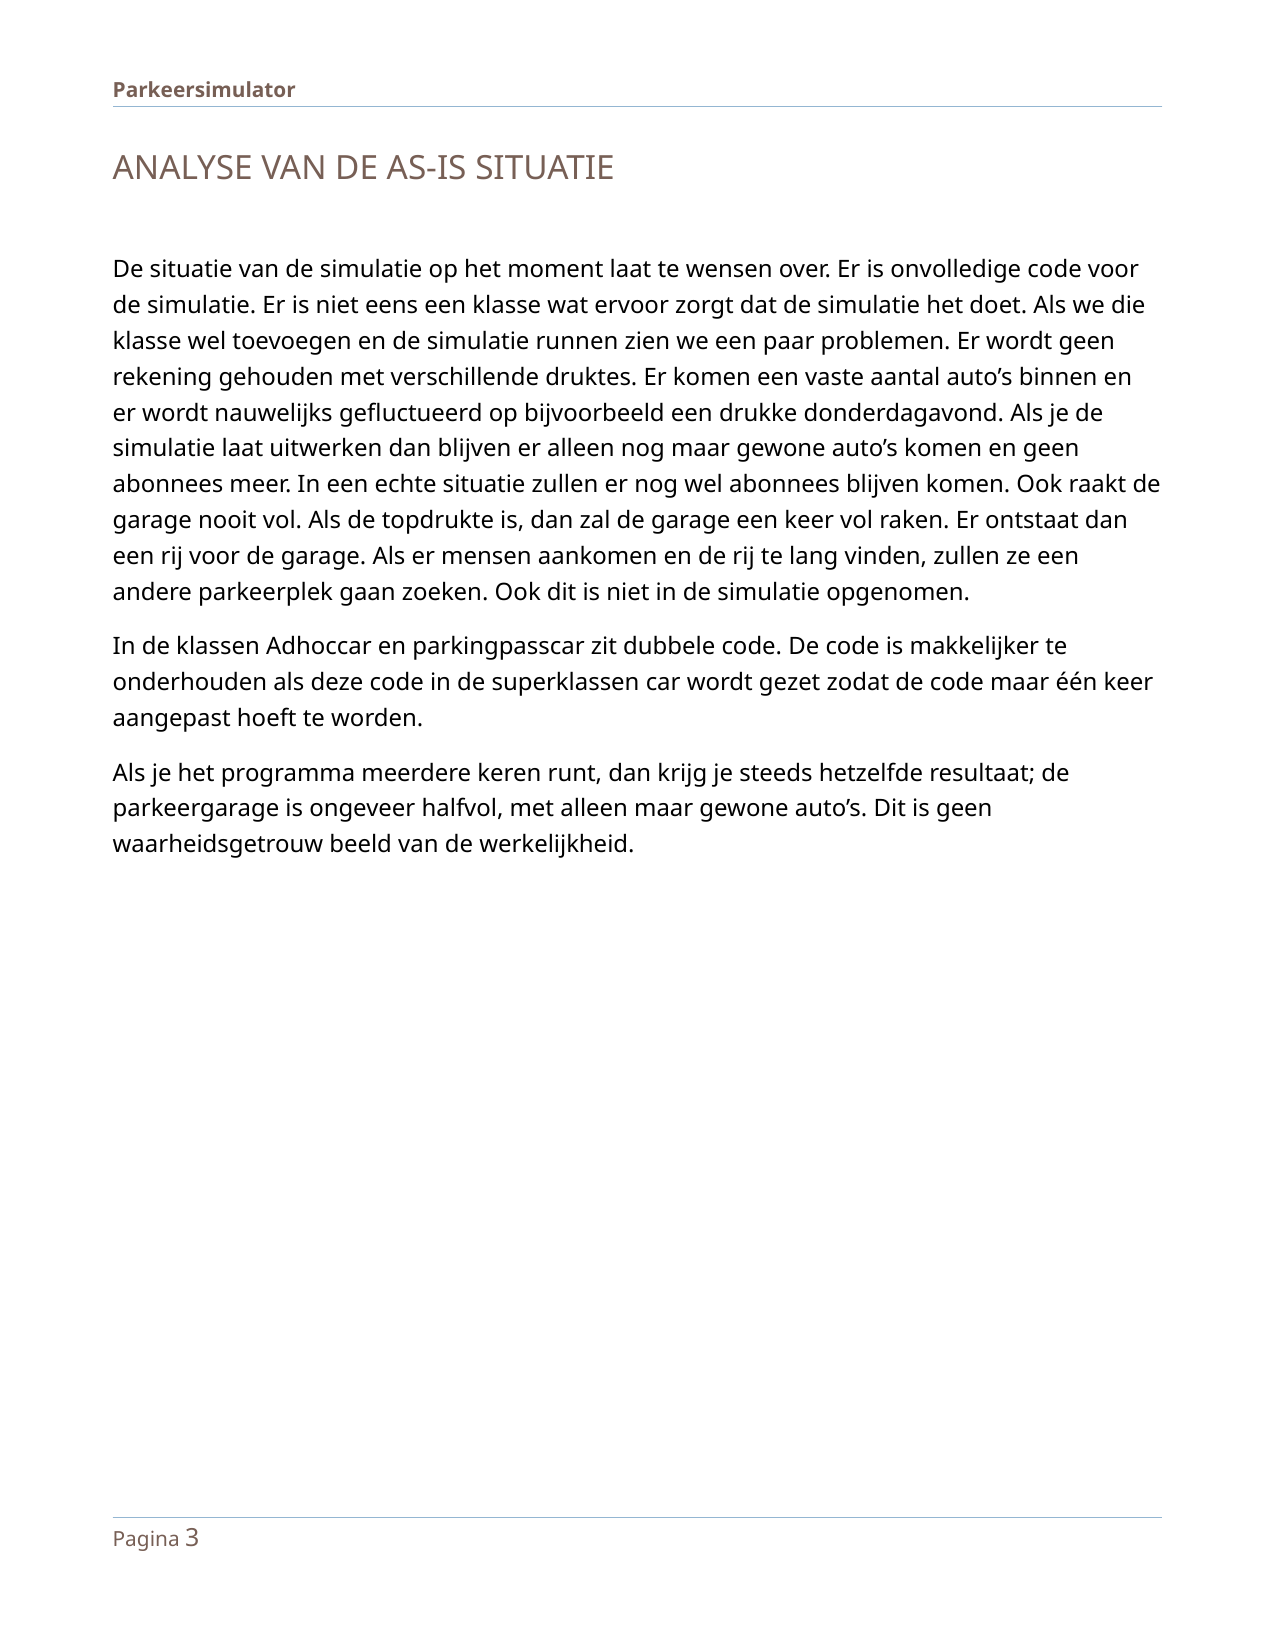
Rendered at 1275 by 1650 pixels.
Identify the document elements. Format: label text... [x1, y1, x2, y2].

text De situatie van de simulatie op het moment laat te wensen over. Er is onvolledige code voor de simulatie. Er is niet eens een klasse wat ervoor zorgt dat de simulatie het doet. Als we die klasse wel toevoegen en de simulatie runnen zien we een paar problemen. Er wordt geen rekening gehouden met verschillende druktes. Er komen een vaste aantal auto’s binnen en er wordt nauwelijks gefluctueerd op bijvoorbeeld een drukke donderdagavond. Als je de simulatie laat uitwerken dan blijven er alleen nog maar gewone auto’s komen en geen abonnees meer. In een echte situatie zullen er nog wel abonnees blijven komen. Ook raakt de garage nooit vol. Als de topdrukte is, dan zal de garage een keer vol raken. Er ontstaat dan een rij voor de garage. Als er mensen aankomen en de rij te lang vinden, zullen ze een andere parkeerplek gaan zoeken. Ook dit is niet in de simulatie opgenomen. [112, 252, 1162, 607]
text Als je het programma meerdere keren runt, dan krijg je steeds hetzelfde resultaat; de parkeergarage is ongeveer halfvol, met alleen maar gewone auto’s. Dit is geen waarheidsgetrouw beeld van de werkelijkheid. [112, 755, 1162, 860]
subtitle Analyse van de as-is situatie [112, 144, 1162, 189]
text In de klassen Adhoccar en parkingpasscar zit dubbele code. De code is makkelijker te onderhouden als deze code in de superklassen car wordt gezet zodat de code maar één keer aangepast hoeft te worden. [112, 629, 1162, 733]
